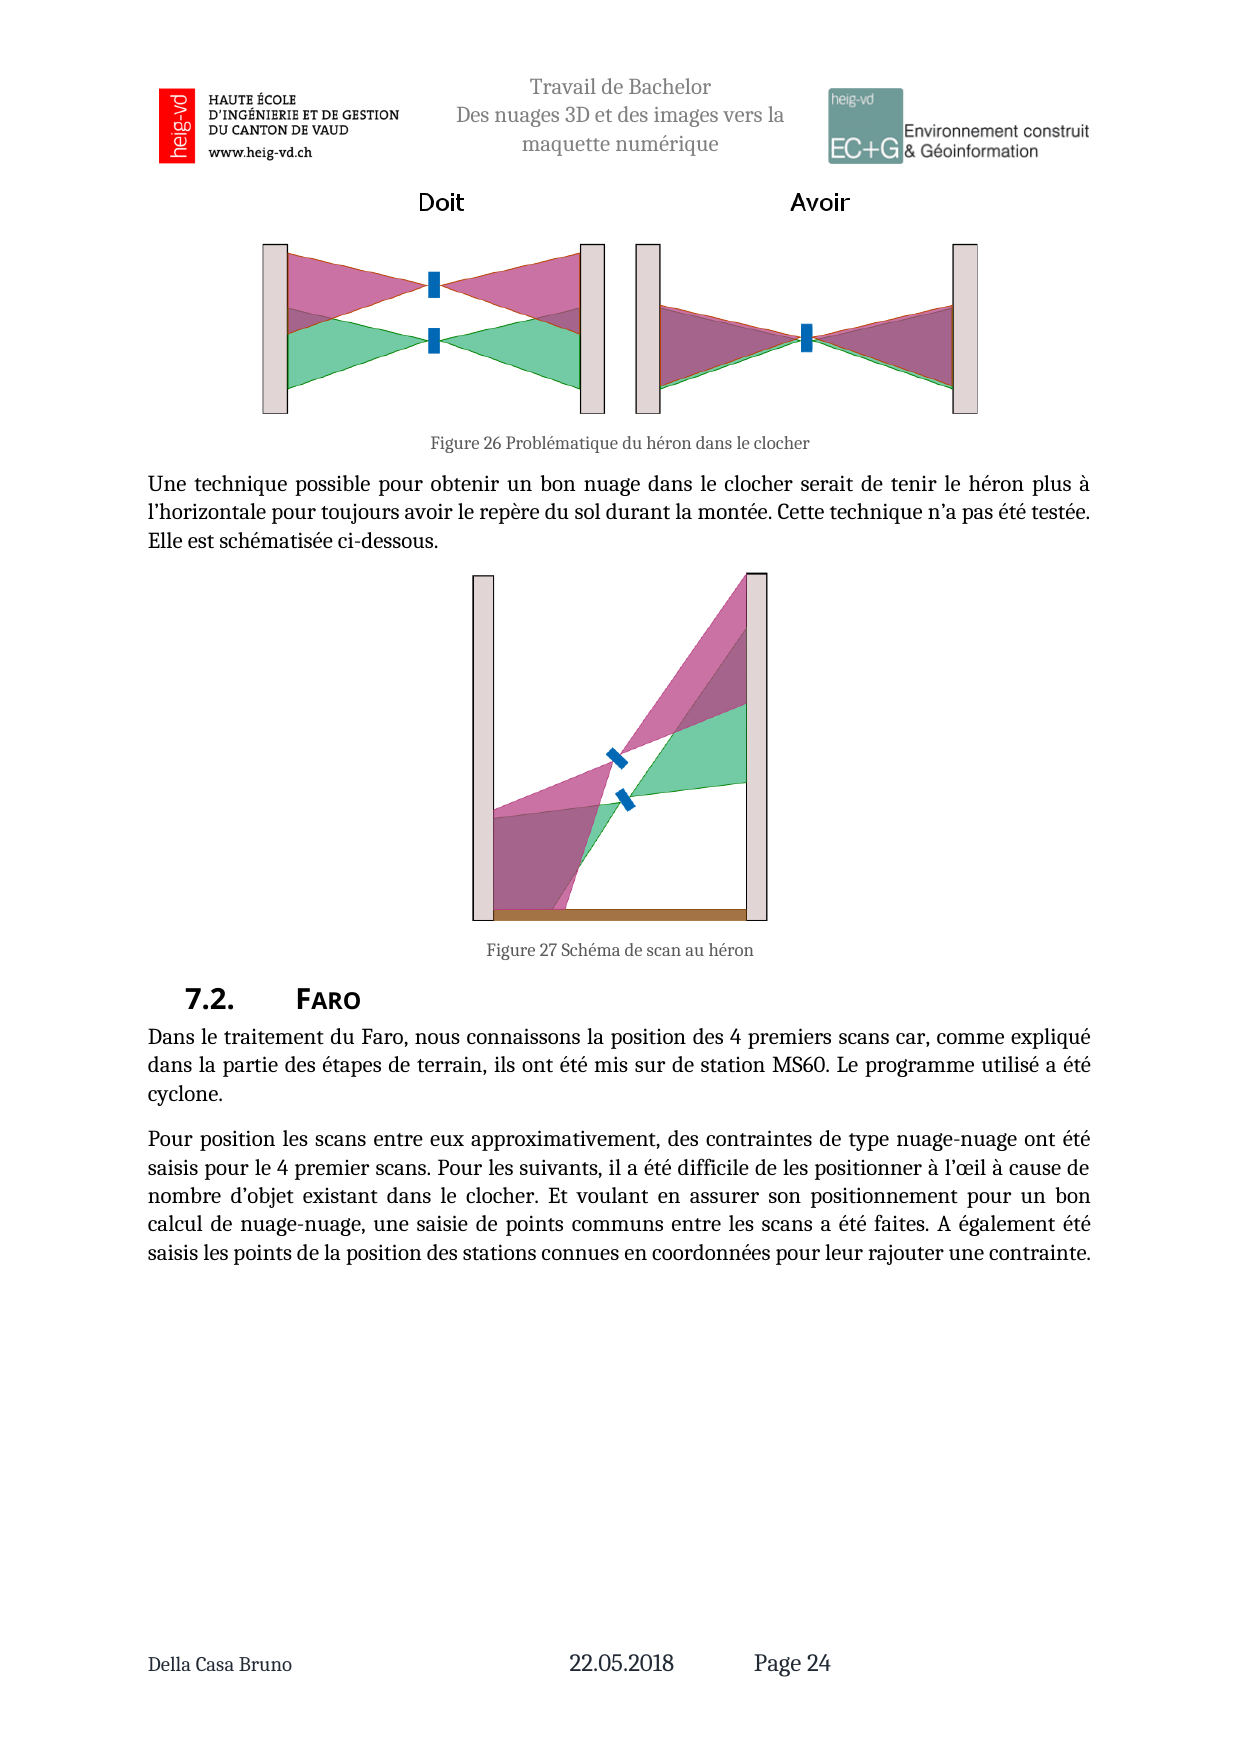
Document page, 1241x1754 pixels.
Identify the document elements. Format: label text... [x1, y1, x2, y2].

text Pour position les scans entre eux approximativement, des contraintes de type nuage-nuage ont été saisis pour le 4 premier scans. Pour les suivants, il a été difficile de les positionner à l’œil à cause de nombre d’objet existant dans le clocher. Et voulant en assurer son positionnement pour un bon calcul de nuage-nuage, une saisie de points communs entre les scans a été faites. A également été saisis les points de la position des stations connues en coordonnées pour leur rajouter une contrainte. [148, 1126, 1093, 1266]
text Dans le traitement du Faro, nous connaissons la position des 4 premiers scans car, comme expliqué dans la partie des étapes de terrain, ils ont été mis sur de station MS60. Le programme utilisé a été cyclone. [148, 1024, 1093, 1107]
picture [827, 87, 1093, 165]
picture [147, 87, 410, 165]
picture [262, 193, 978, 414]
subtitle Faro [185, 978, 1093, 1018]
text Une technique possible pour obtenir un bon nuage dans le clocher serait de tenir le héron plus à l’horizontale pour toujours avoir le repère du sol durant la montée. Cette technique n’a pas été testée. Elle est schématisée ci-dessous. [148, 471, 1093, 554]
picture [472, 572, 768, 921]
